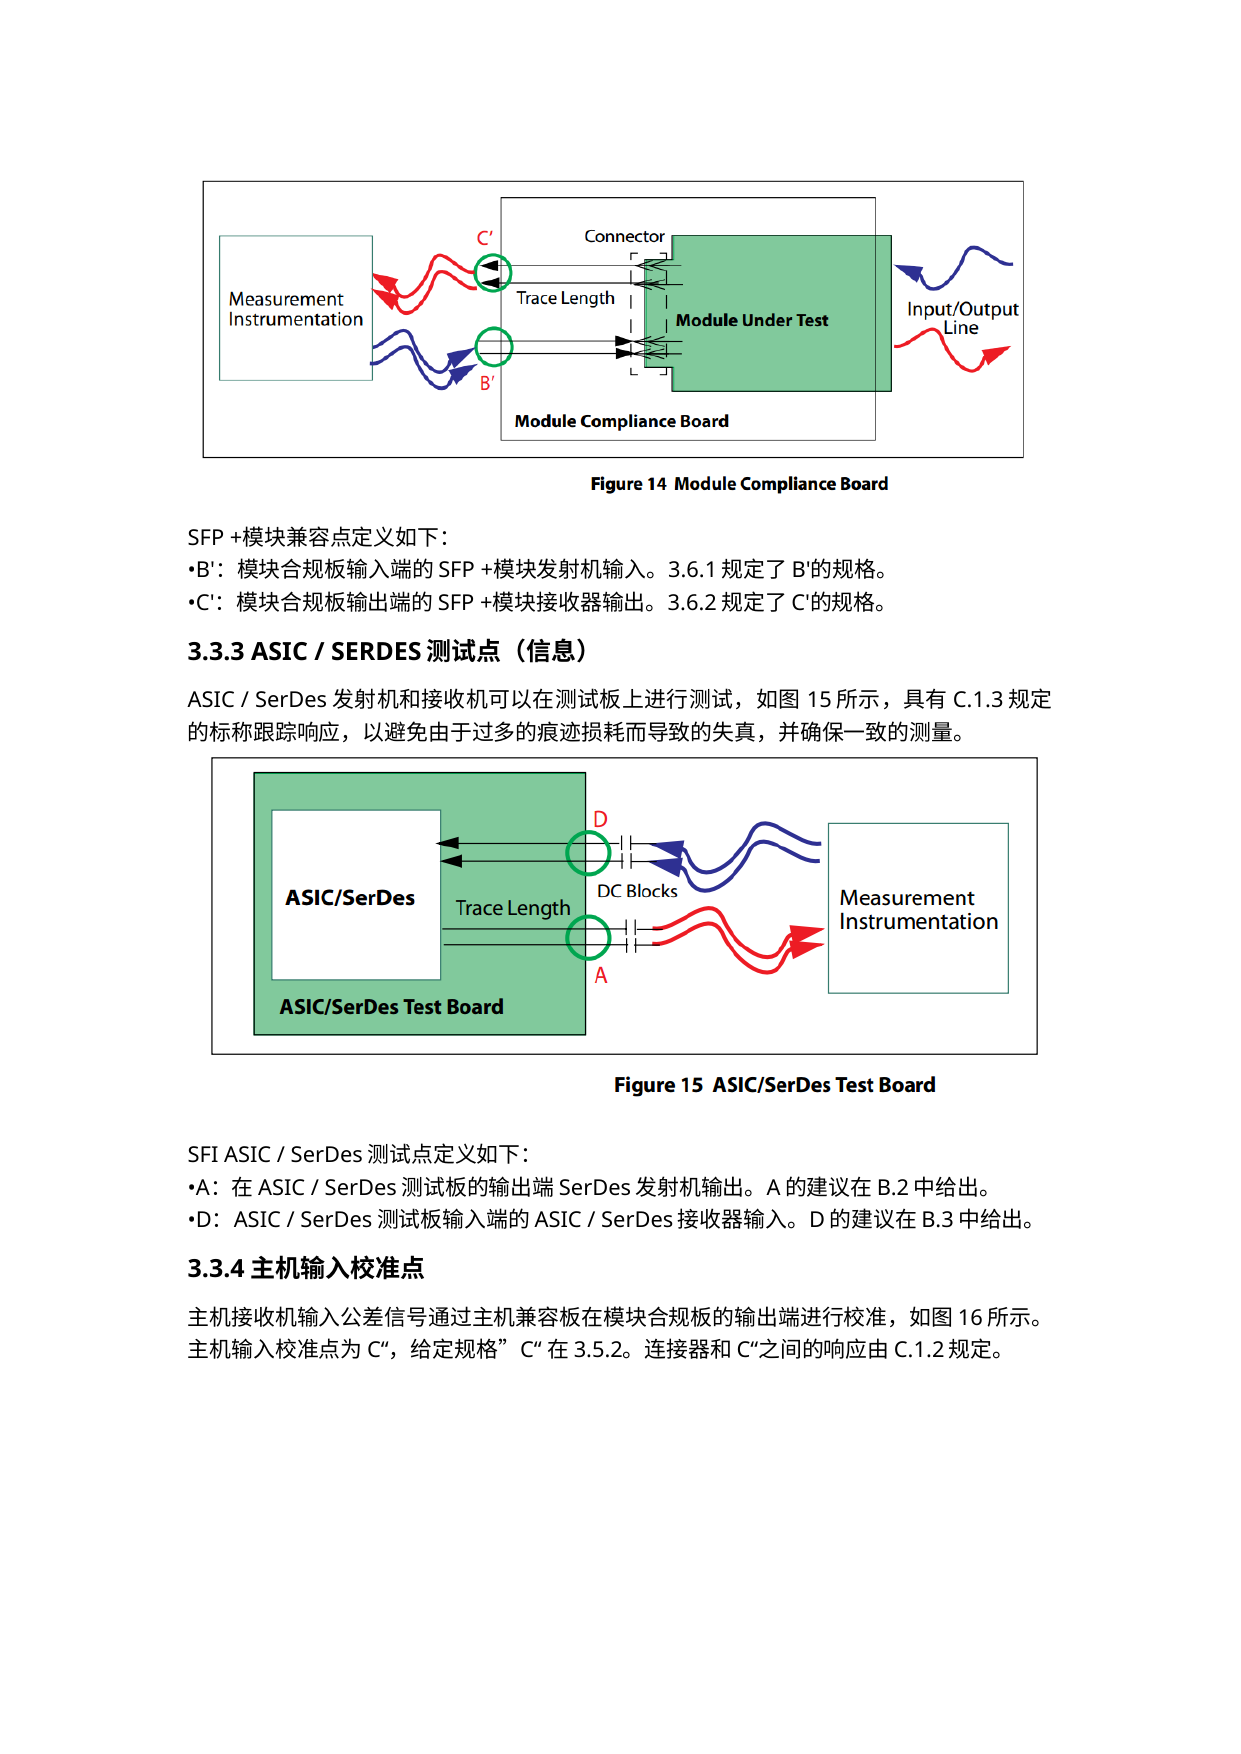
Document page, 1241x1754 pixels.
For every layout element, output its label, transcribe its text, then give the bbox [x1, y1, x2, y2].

list 3.3.4主机输入校准点 [187, 1234, 1053, 1299]
list SFI ASIC / SerDes测试点定义如下： [187, 1137, 1053, 1169]
list ASIC / SerDes发射机和接收机可以在测试板上进行测试，如图15所示，具有C.1.3规定的标称跟踪响应，以避免由于过多的痕迹损耗而导致的失真，并确保一致的测量。 [187, 682, 1053, 747]
list •B'：模块合规板输入端的SFP +模块发射机输入。3.6.1规定了B'的规格。 [187, 552, 1053, 584]
list 3.3.3 ASIC / SERDES测试点（信息） [187, 617, 1053, 682]
list •A：在ASIC / SerDes测试板的输出端SerDes发射机输出。A的建议在B.2中给出。 [187, 1169, 1053, 1202]
list SFP +模块兼容点定义如下： [187, 519, 1053, 552]
list •C'：模块合规板输出端的SFP +模块接收器输出。3.6.2规定了C'的规格。 [187, 584, 1053, 617]
picture [187, 162, 1053, 501]
list •D：ASIC / SerDes测试板输入端的ASIC / SerDes接收器输入。D的建议在B.3中给出。 [187, 1202, 1053, 1234]
picture [187, 747, 1052, 1097]
list 主机接收机输入公差信号通过主机兼容板在模块合规板的输出端进行校准，如图16所示。主机输入校准点为C“，给定规格”C“ 在3.5.2。连接器和C“之间的响应由C.1.2规定。 [187, 1299, 1053, 1364]
